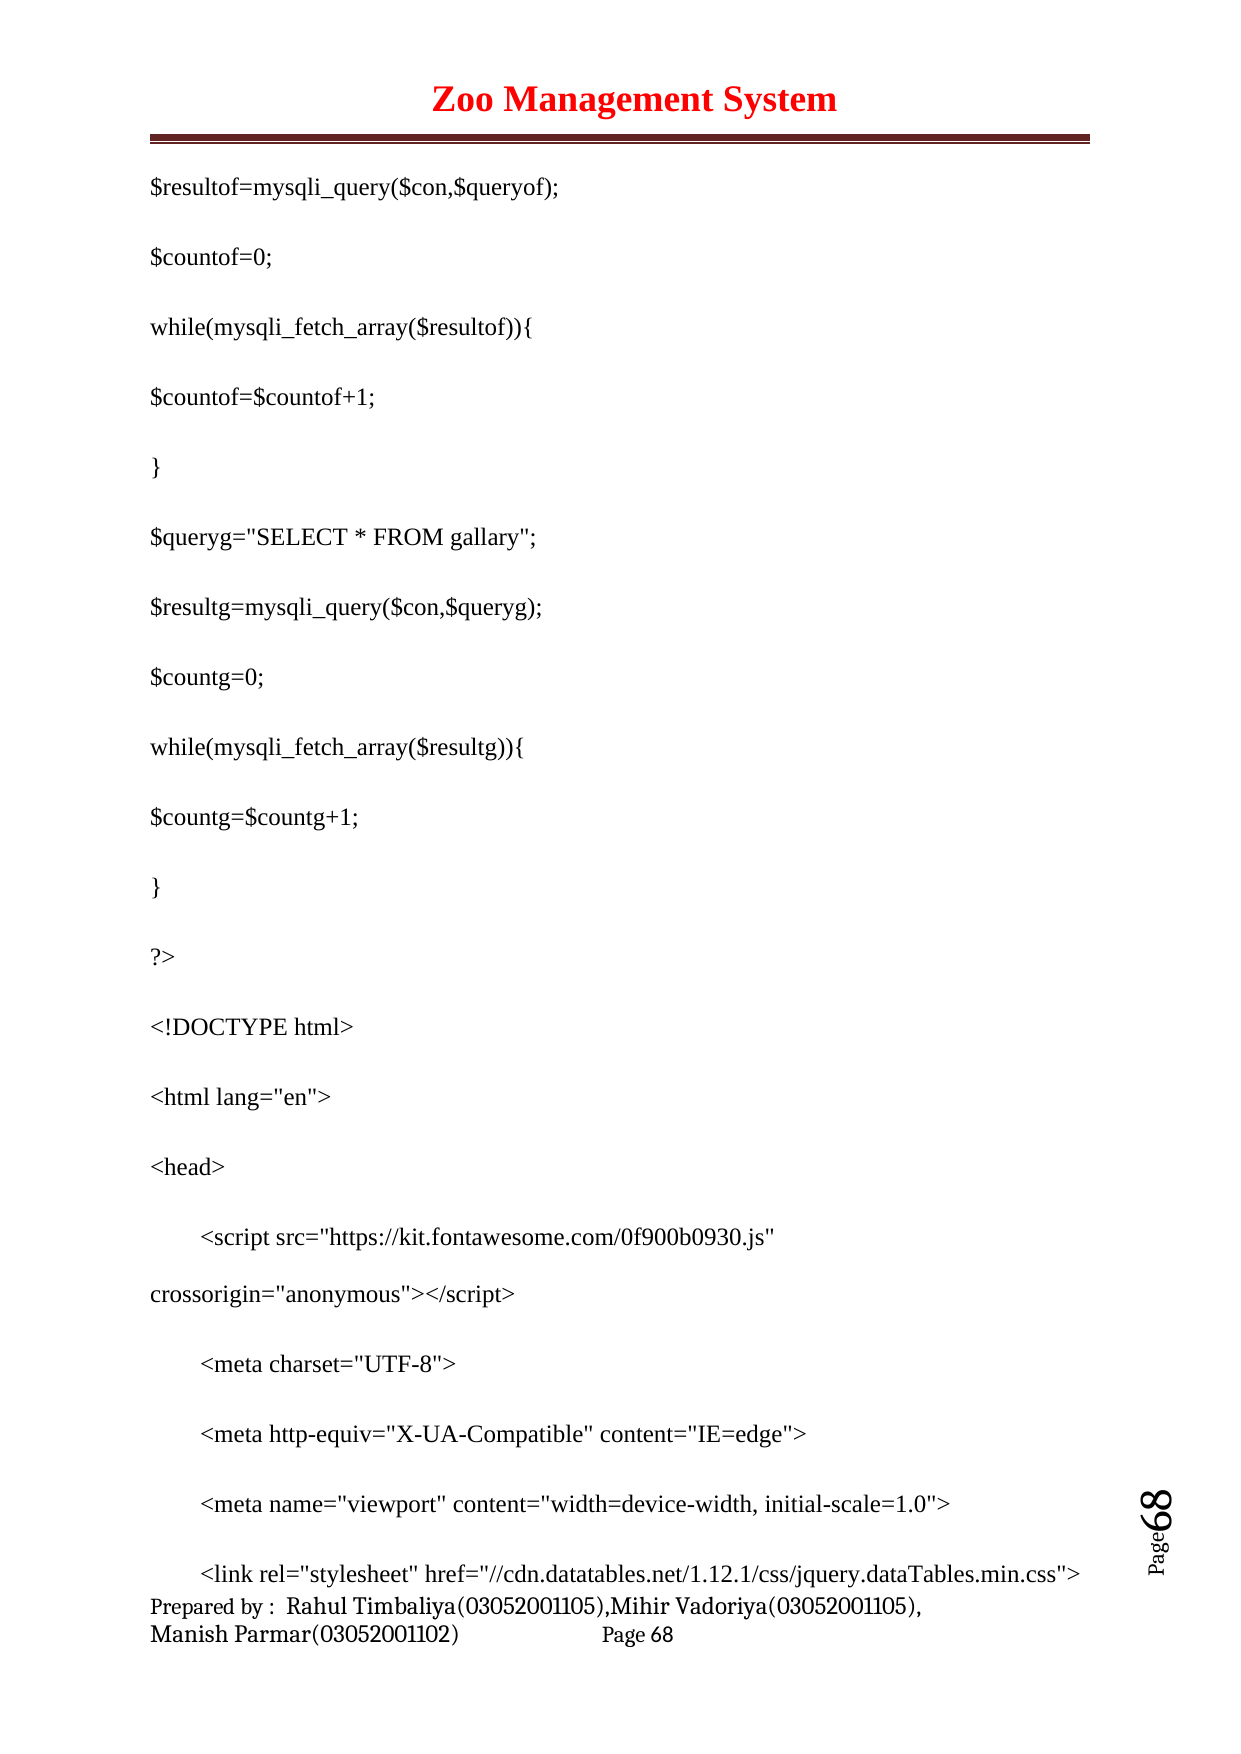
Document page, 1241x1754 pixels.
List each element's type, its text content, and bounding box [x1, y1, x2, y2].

text <meta charset="UTF-8"> [150, 1349, 1090, 1378]
text while(mysqli_fetch_array($resultof)){ [150, 312, 1090, 341]
text <head> [150, 1152, 1090, 1181]
text $resultof=mysqli_query($con,$queryof); [150, 172, 1090, 201]
text ?> [150, 942, 1090, 971]
text <!DOCTYPE html> [150, 1012, 1090, 1041]
text $countof=0; [150, 242, 1090, 271]
text $countg=$countg+1; [150, 802, 1090, 831]
text } [150, 872, 1090, 901]
text <script src="https://kit.fontawesome.com/0f900b0930.js" crossorigin="anonymous"></script> [150, 1222, 1090, 1308]
text $countg=0; [150, 662, 1090, 691]
text <link rel="stylesheet" href="//cdn.datatables.net/1.12.1/css/jquery.dataTables.min.css"> [150, 1559, 1090, 1588]
text $queryg="SELECT * FROM gallary"; [150, 522, 1090, 551]
text } [150, 452, 1090, 481]
text $resultg=mysqli_query($con,$queryg); [150, 592, 1090, 621]
text <meta http-equiv="X-UA-Compatible" content="IE=edge"> [150, 1419, 1090, 1448]
text <html lang="en"> [150, 1082, 1090, 1111]
text <meta name="viewport" content="width=device-width, initial-scale=1.0"> [150, 1489, 1090, 1518]
text $countof=$countof+1; [150, 382, 1090, 411]
text while(mysqli_fetch_array($resultg)){ [150, 732, 1090, 761]
